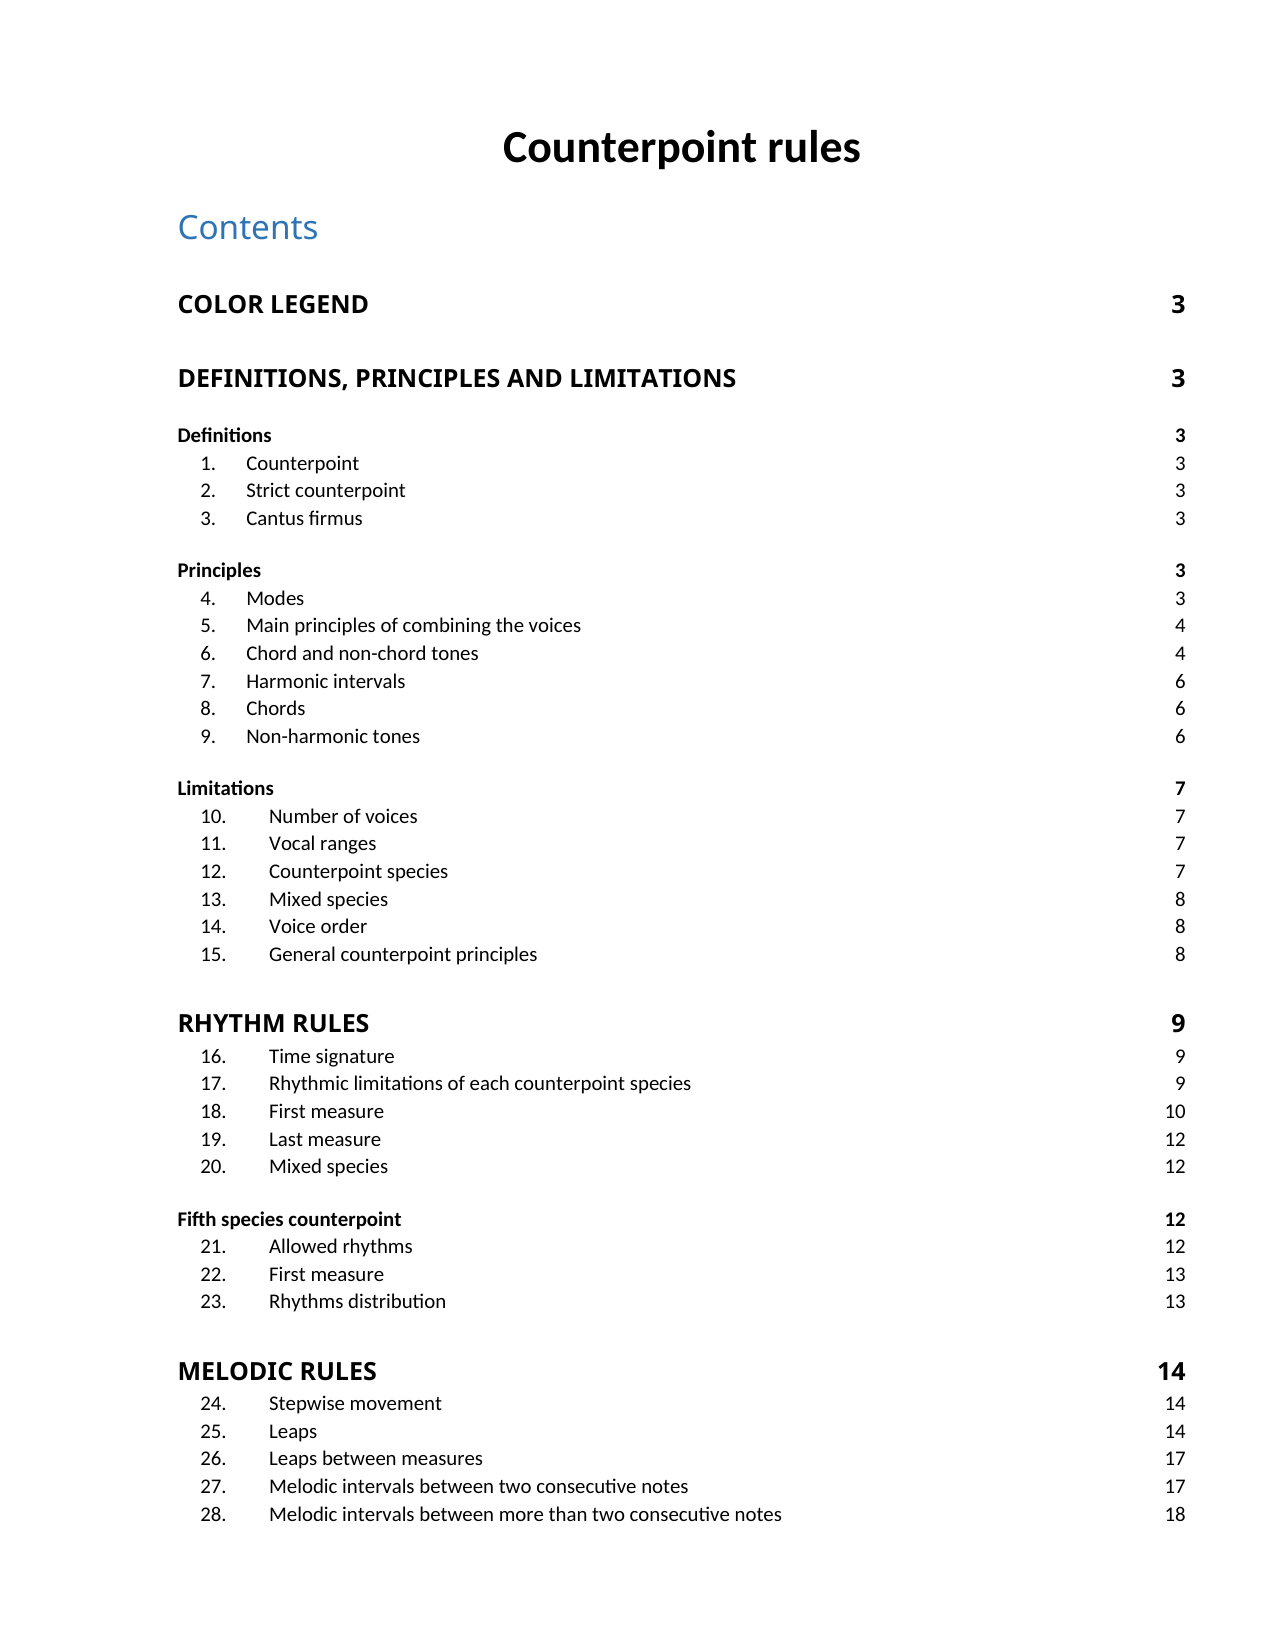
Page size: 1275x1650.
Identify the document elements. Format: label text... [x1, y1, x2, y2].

text Counterpoint rules [177, 118, 1186, 174]
